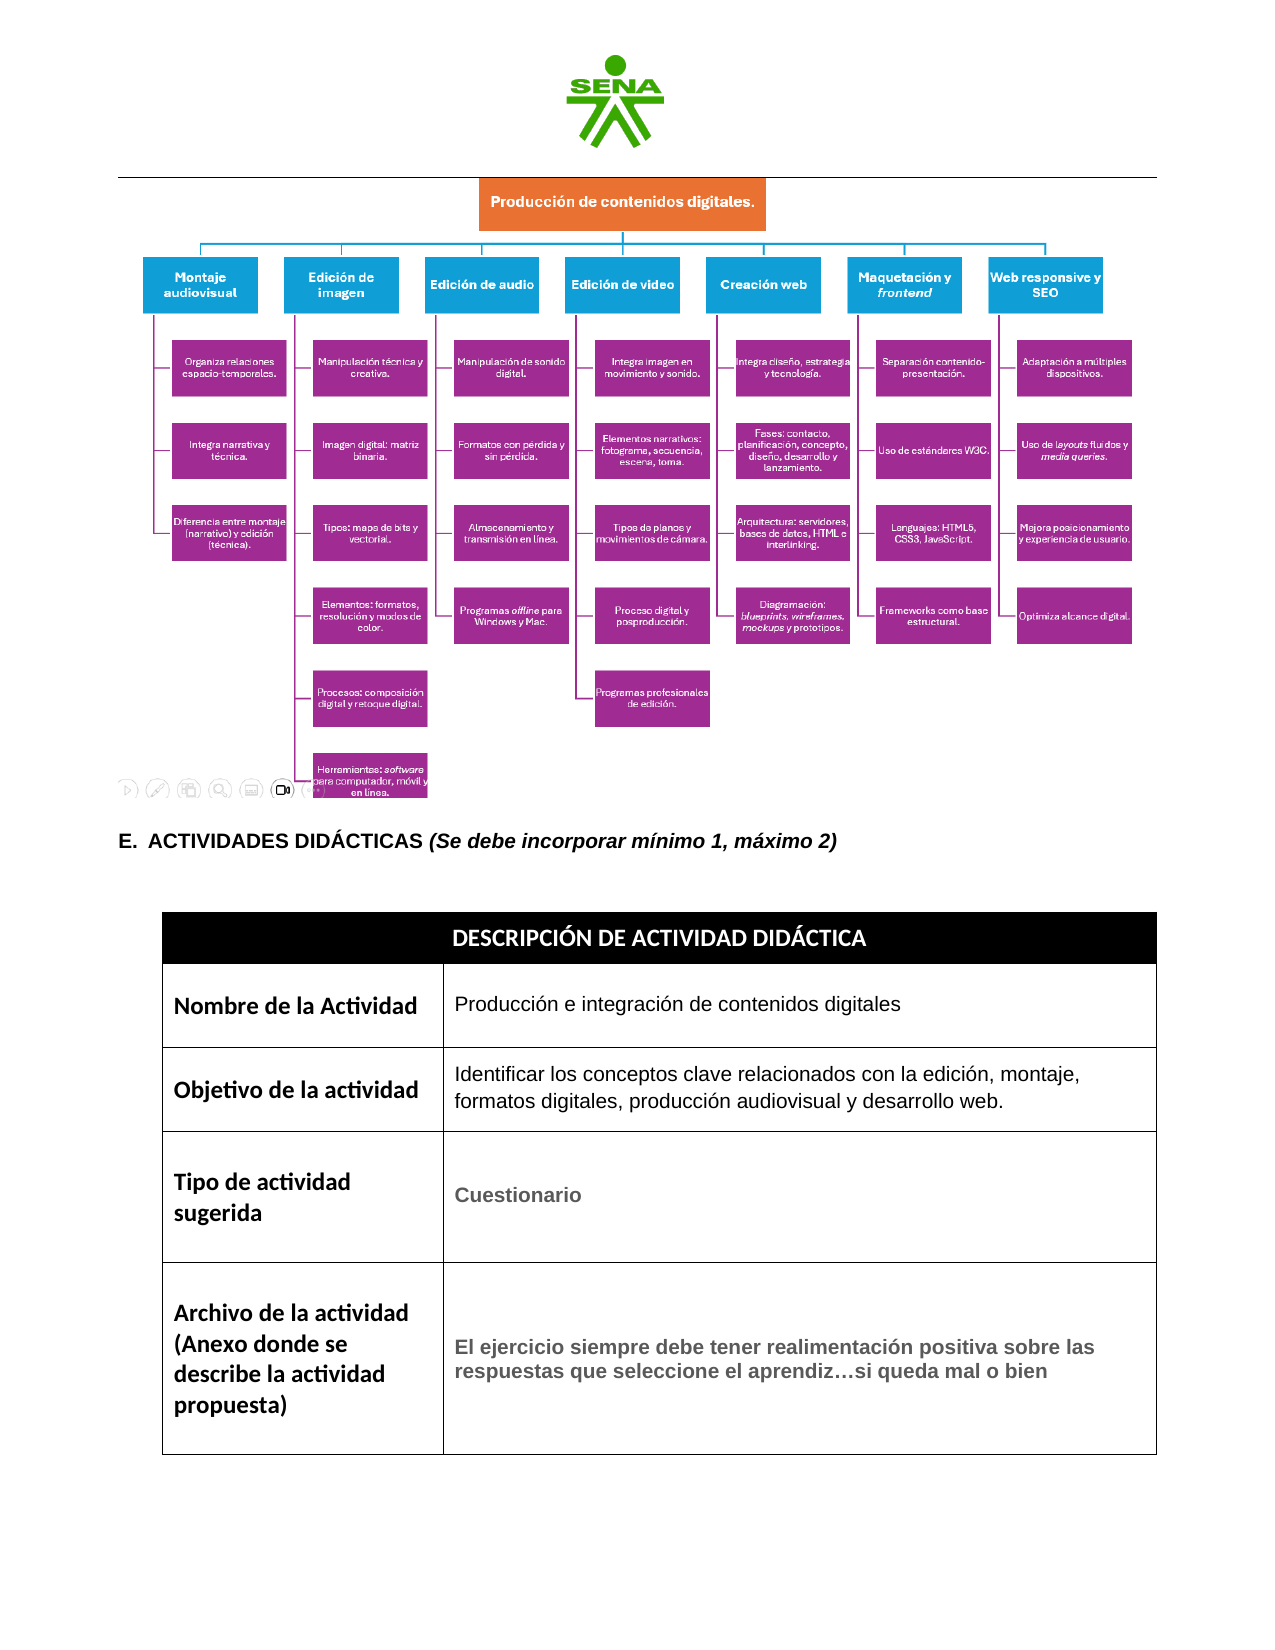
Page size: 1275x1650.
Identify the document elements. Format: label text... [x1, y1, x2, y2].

table_cell El ejercicio siempre debe tener realimentación positiva sobre las respuestas que seleccione el aprendiz…si queda mal o bien [444, 1263, 1156, 1454]
table_cell Nombre de la Actividad [163, 964, 443, 1047]
table_cell Archivo de la actividad (Anexo donde se describe la actividad propuesta) [163, 1263, 443, 1454]
list ACTIVIDADES DIDÁCTICAS (Se debe incorporar mínimo 1, máximo 2) [118, 829, 1157, 853]
table_cell Cuestionario [444, 1132, 1156, 1262]
table_cell Identificar los conceptos clave relacionados con la edición, montaje, formatos digitales, producción audiovisual y desarrollo web. [444, 1048, 1156, 1131]
table_cell Producción e integración de contenidos digitales [444, 964, 1156, 1047]
table_cell Tipo de actividad sugerida [163, 1132, 443, 1262]
table_header DESCRIPCIÓN DE ACTIVIDAD DIDÁCTICA [163, 913, 1156, 963]
picture [566, 55, 664, 148]
picture [118, 177, 1157, 798]
table_cell Objetivo de la actividad [163, 1048, 443, 1131]
